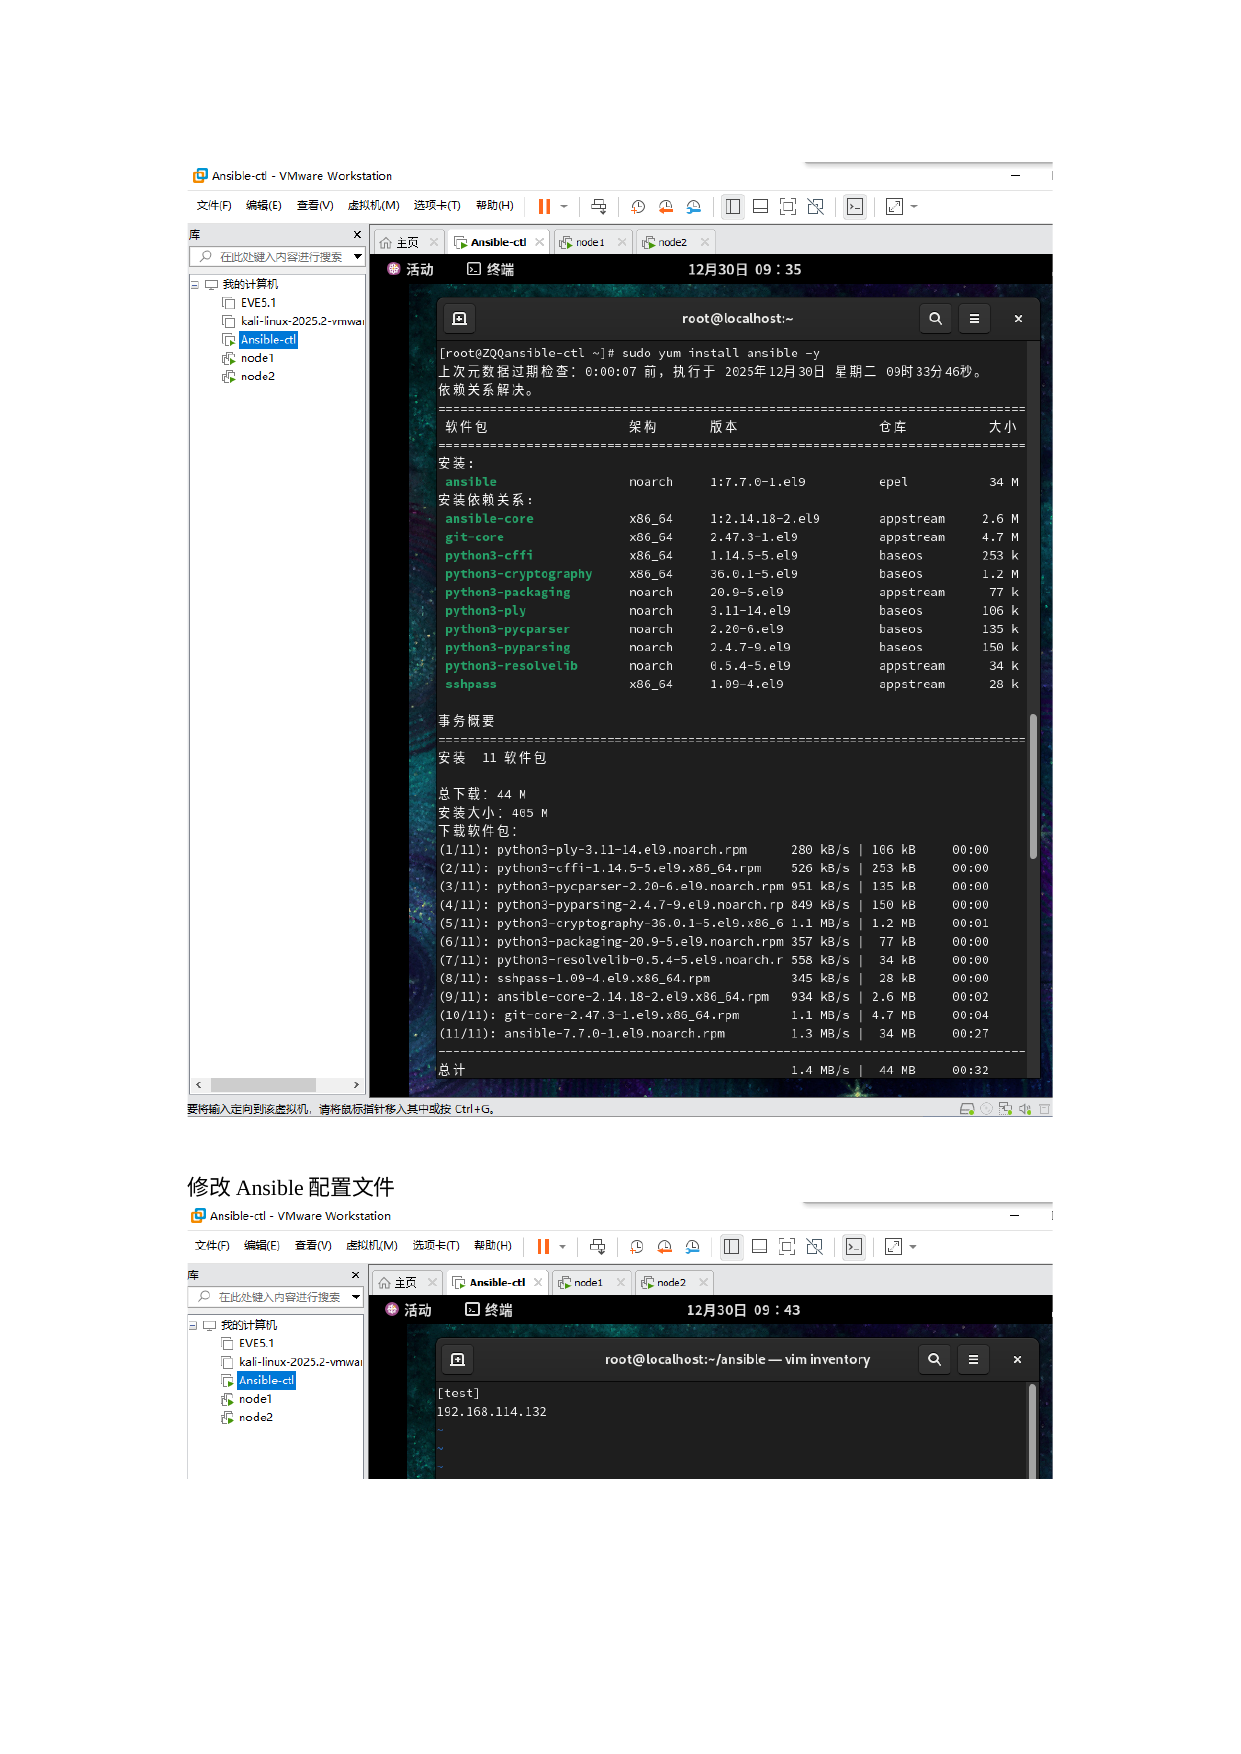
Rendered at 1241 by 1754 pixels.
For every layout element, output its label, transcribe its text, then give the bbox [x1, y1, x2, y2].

picture [1047, 563, 1053, 571]
picture [1048, 575, 1053, 583]
text 修改Ansible配置文件 [187, 1169, 1053, 1202]
picture [187, 1202, 1053, 1479]
picture [187, 162, 1053, 1117]
